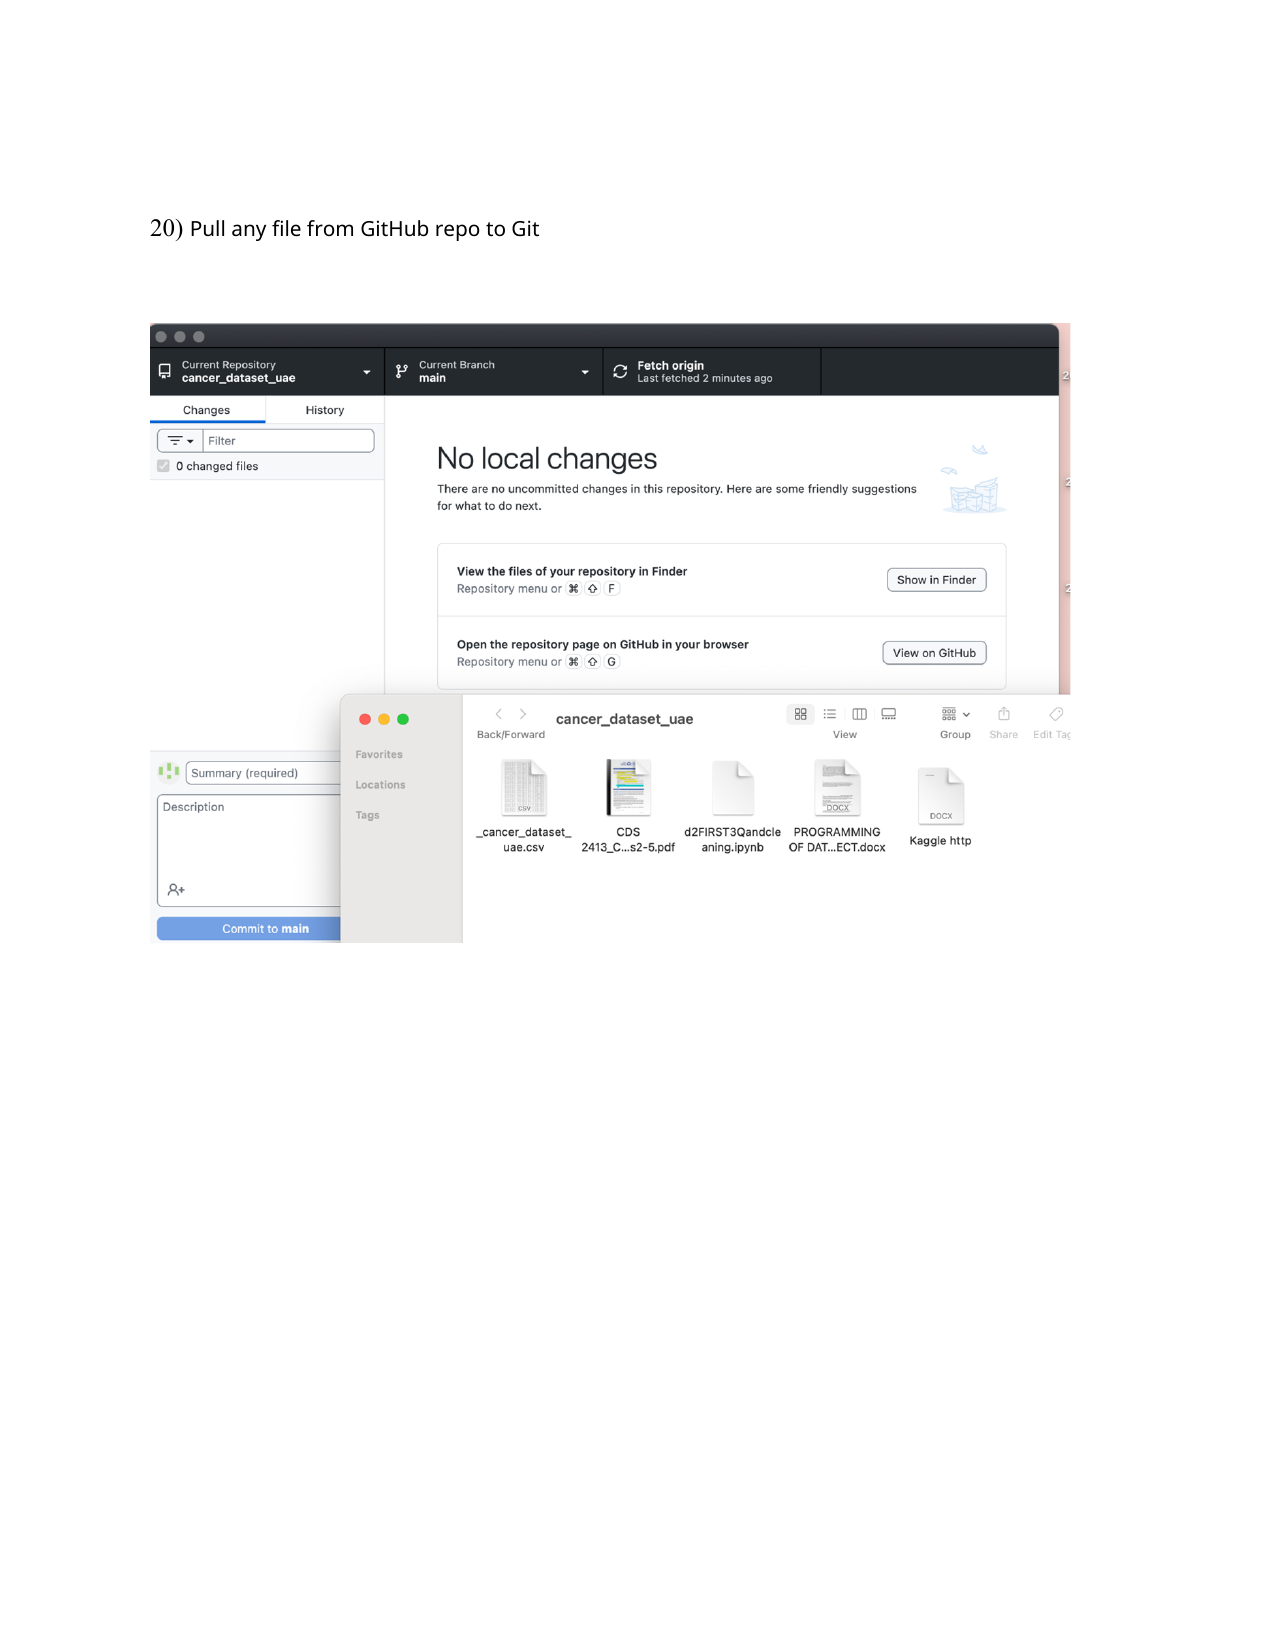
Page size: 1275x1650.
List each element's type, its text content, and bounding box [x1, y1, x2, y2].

text 20) Pull any file from GitHub repo to Git [150, 214, 1125, 243]
picture [150, 323, 1071, 943]
